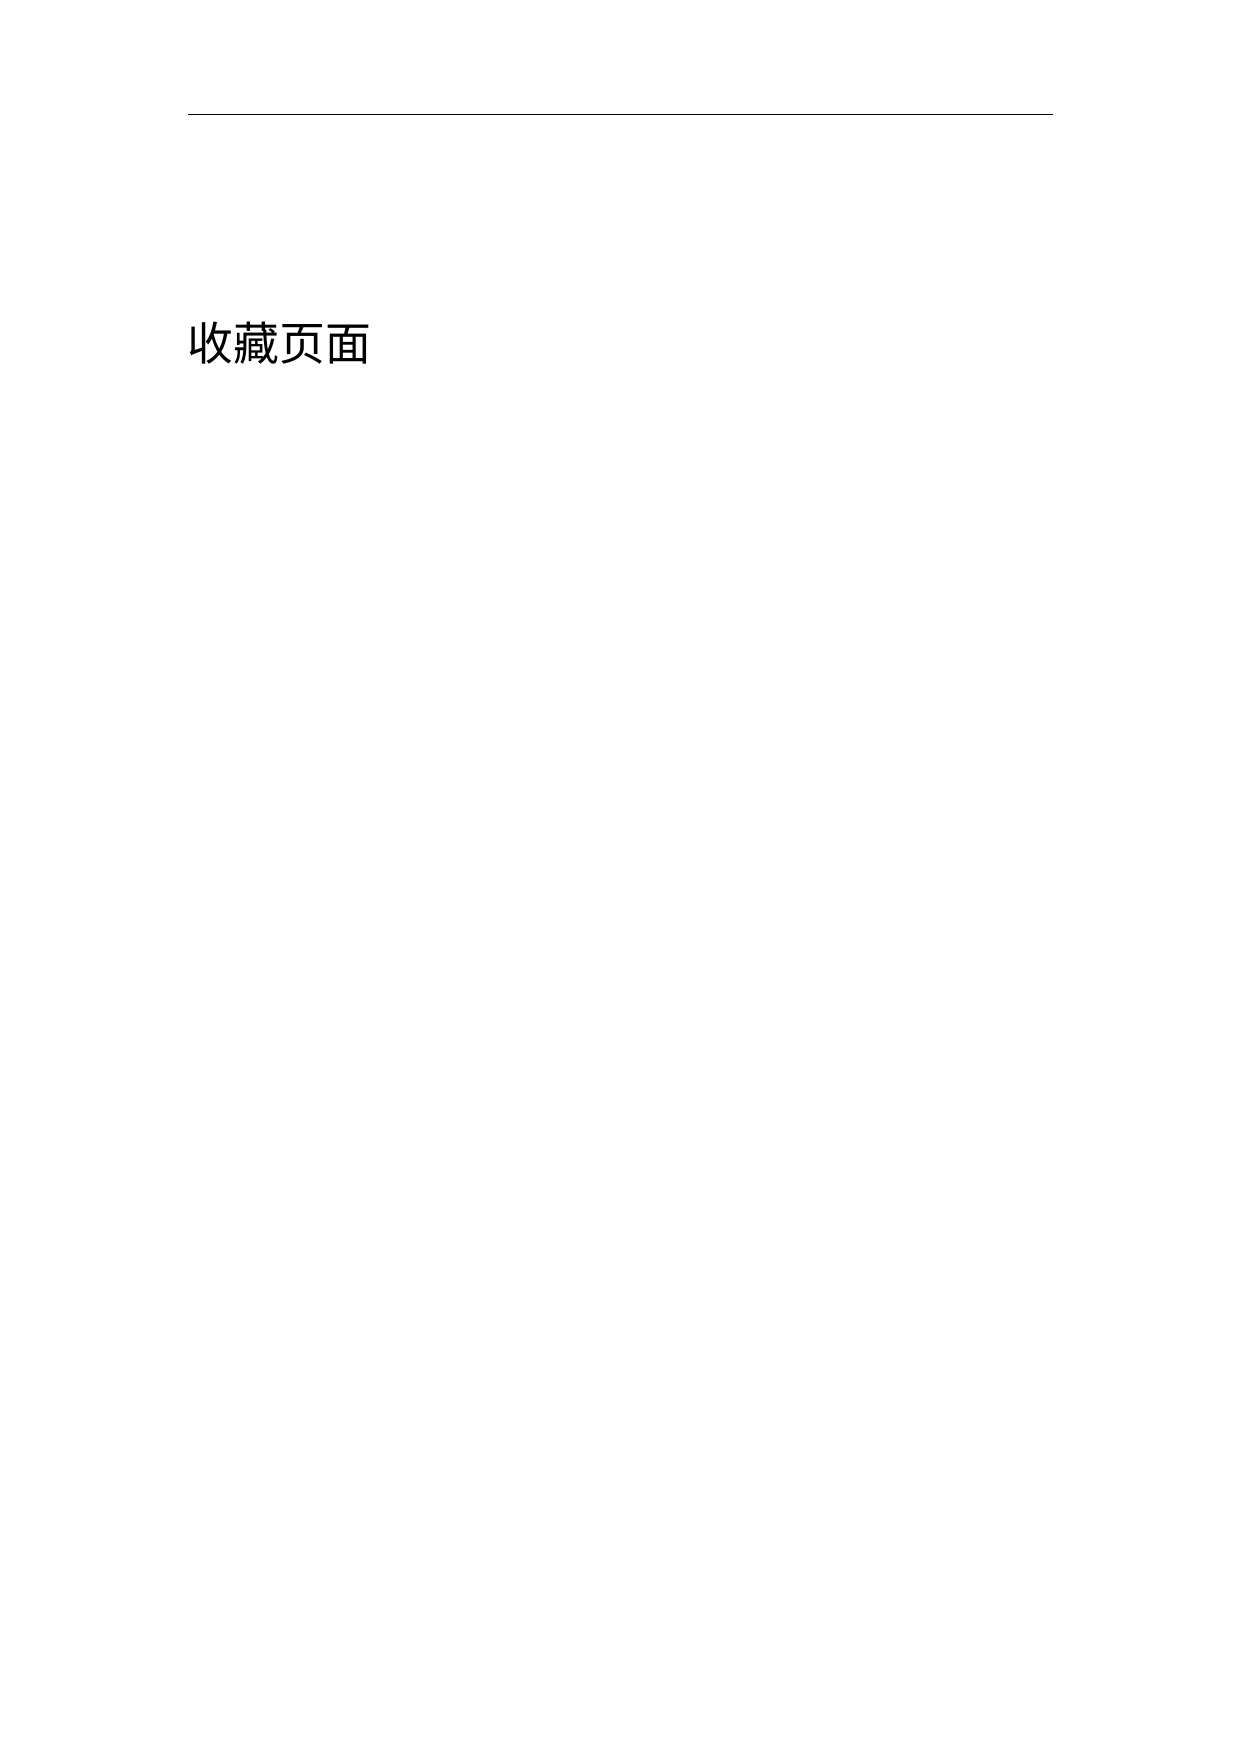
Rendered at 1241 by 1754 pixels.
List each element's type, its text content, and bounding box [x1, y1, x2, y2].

text 收藏页面 [187, 292, 1053, 389]
